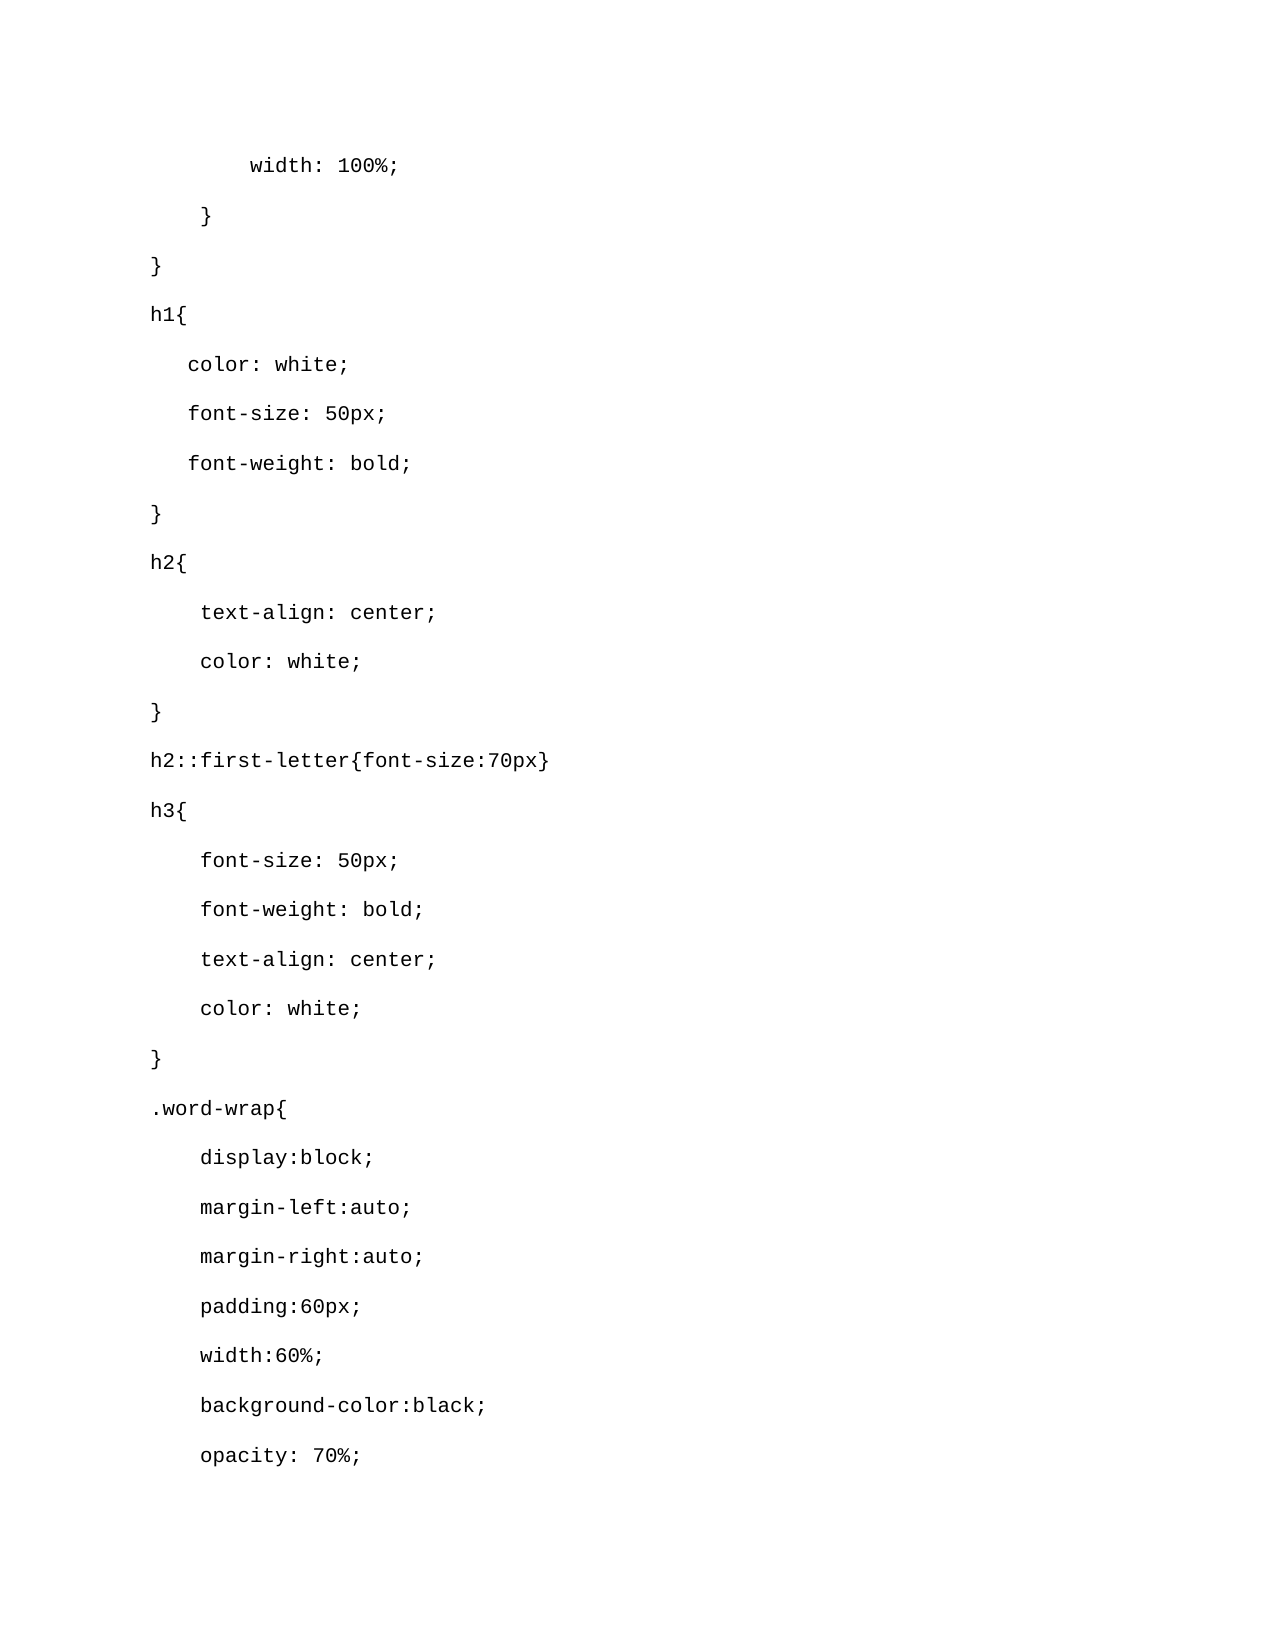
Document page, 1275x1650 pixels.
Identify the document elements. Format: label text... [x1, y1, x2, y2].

text font-size: 50px; [150, 844, 1125, 873]
text .word-wrap{ [150, 1092, 1125, 1121]
text h2::first-letter{font-size:70px} [150, 745, 1125, 774]
text text-align: center; [150, 596, 1125, 625]
text } [150, 199, 1125, 228]
text font-weight: bold; [150, 894, 1125, 922]
text width: 100%; [150, 150, 1125, 179]
text } [150, 497, 1125, 526]
text h3{ [150, 794, 1125, 823]
text h2{ [150, 547, 1125, 575]
text h1{ [150, 299, 1125, 327]
text } [150, 695, 1125, 724]
text color: white; [150, 348, 1125, 377]
text text-align: center; [150, 943, 1125, 972]
text } [150, 249, 1125, 278]
text display:block; [150, 1142, 1125, 1170]
text font-size: 50px; [150, 398, 1125, 427]
text margin-right:auto; [150, 1241, 1125, 1269]
text opacity: 70%; [150, 1439, 1125, 1468]
text color: white; [150, 993, 1125, 1022]
text color: white; [150, 646, 1125, 674]
text } [150, 1042, 1125, 1071]
text padding:60px; [150, 1290, 1125, 1319]
text background-color:black; [150, 1389, 1125, 1418]
text font-weight: bold; [150, 447, 1125, 476]
text margin-left:auto; [150, 1191, 1125, 1220]
text width:60%; [150, 1340, 1125, 1369]
